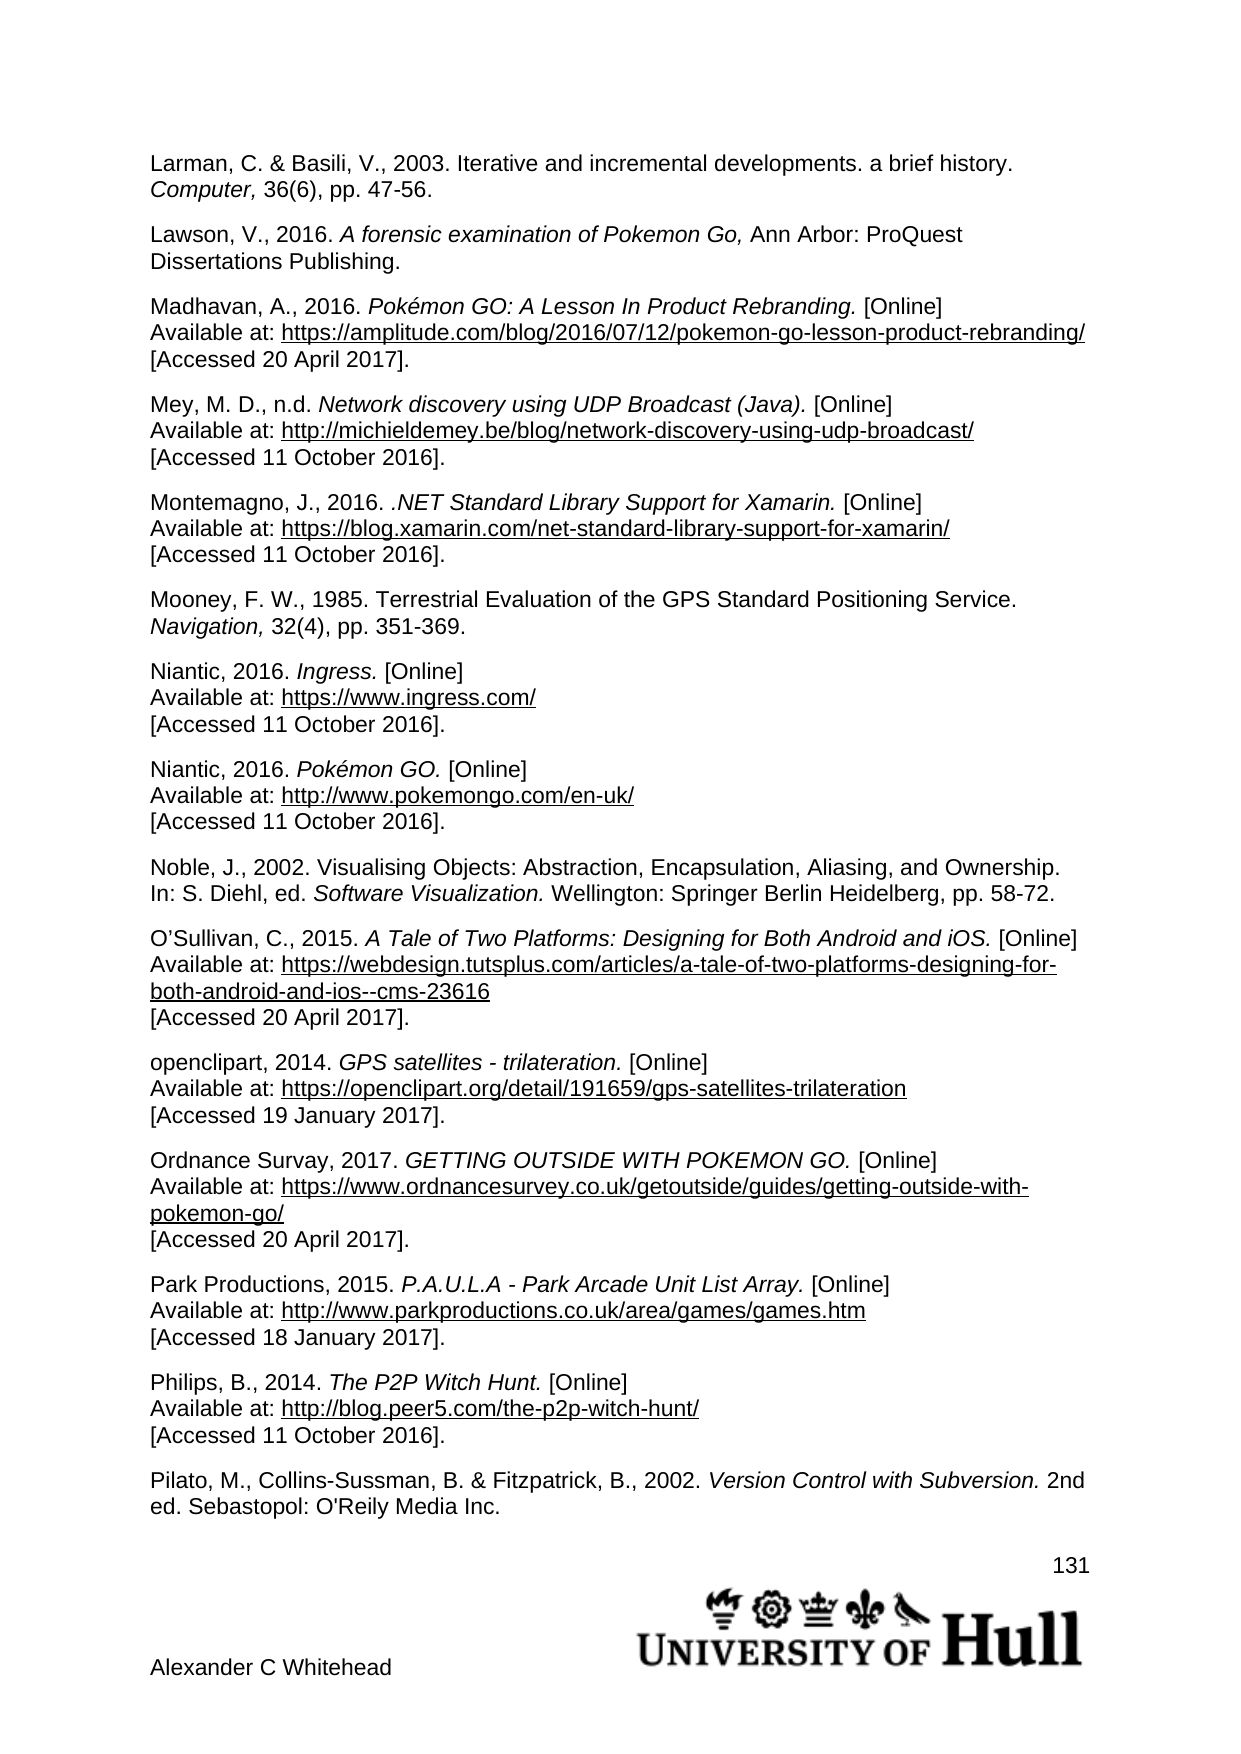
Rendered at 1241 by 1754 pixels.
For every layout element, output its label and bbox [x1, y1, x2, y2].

picture [630, 1578, 1091, 1676]
